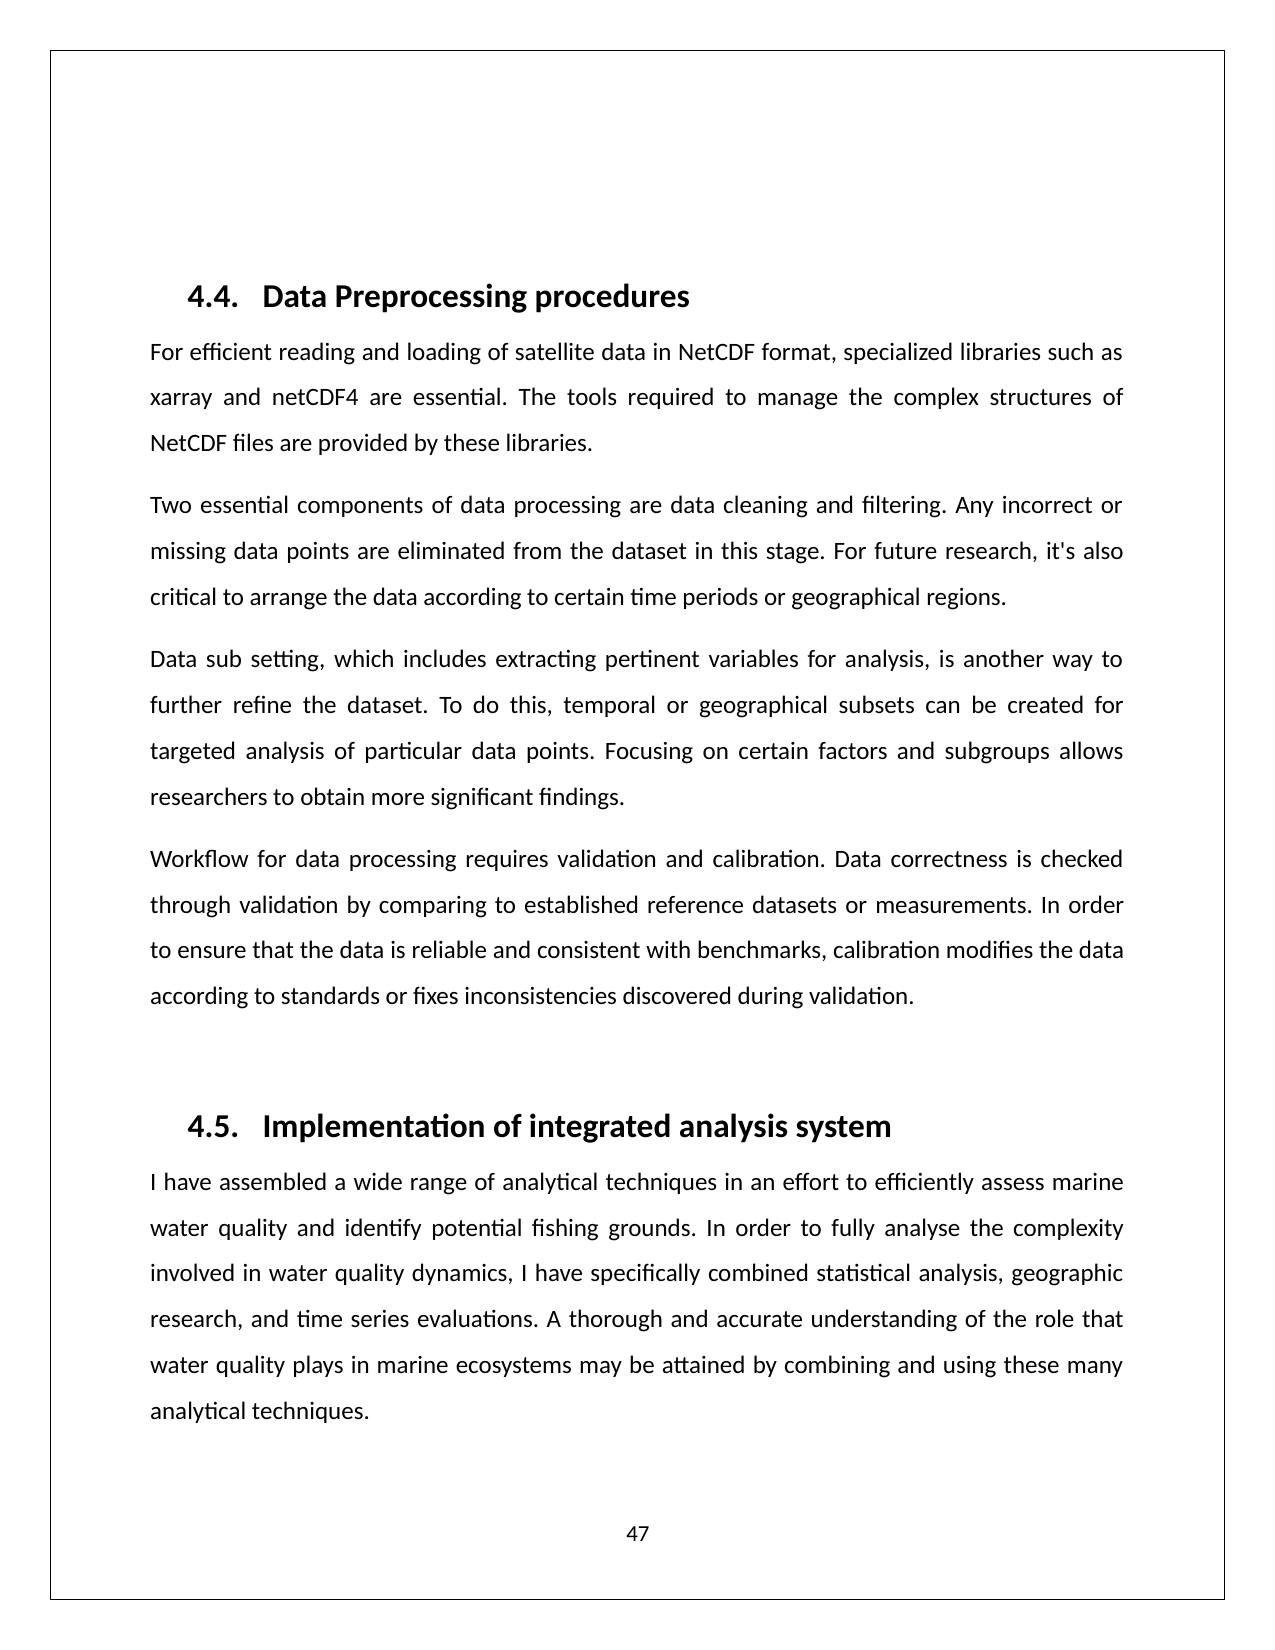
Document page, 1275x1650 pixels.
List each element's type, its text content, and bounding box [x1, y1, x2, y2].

text Data sub setting, which includes extracting pertinent variables for analysis, is another way to further refine the dataset. To do this, temporal or geographical subsets can be created for targeted analysis of particular data points. Focusing on certain factors and subgroups allows researchers to obtain more significant findings. [150, 643, 1125, 811]
subtitle Data Preprocessing procedures [187, 275, 1125, 316]
text For efficient reading and loading of satellite data in NetCDF format, specialized libraries such as xarray and netCDF4 are essential. The tools required to manage the complex structures of NetCDF files are provided by these libraries. [150, 336, 1125, 458]
text Workflow for data processing requires validation and calibration. Data correctness is checked through validation by comparing to established reference datasets or measurements. In order to ensure that the data is reliable and consistent with benchmarks, calibration modifies the data according to standards or fixes inconsistencies discovered during validation. [150, 843, 1125, 1011]
text Two essential components of data processing are data cleaning and filtering. Any incorrect or missing data points are eliminated from the dataset in this stage. For future research, it's also critical to arrange the data according to certain time periods or geographical regions. [150, 490, 1125, 612]
subtitle Implementation of integrated analysis system [187, 1105, 1125, 1146]
text I have assembled a wide range of analytical techniques in an effort to efficiently assess marine water quality and identify potential fishing grounds. In order to fully analyse the complexity involved in water quality dynamics, I have specifically combined statistical analysis, geographic research, and time series evaluations. A thorough and accurate understanding of the role that water quality plays in marine ecosystems may be attained by combining and using these many analytical techniques. [150, 1166, 1125, 1425]
